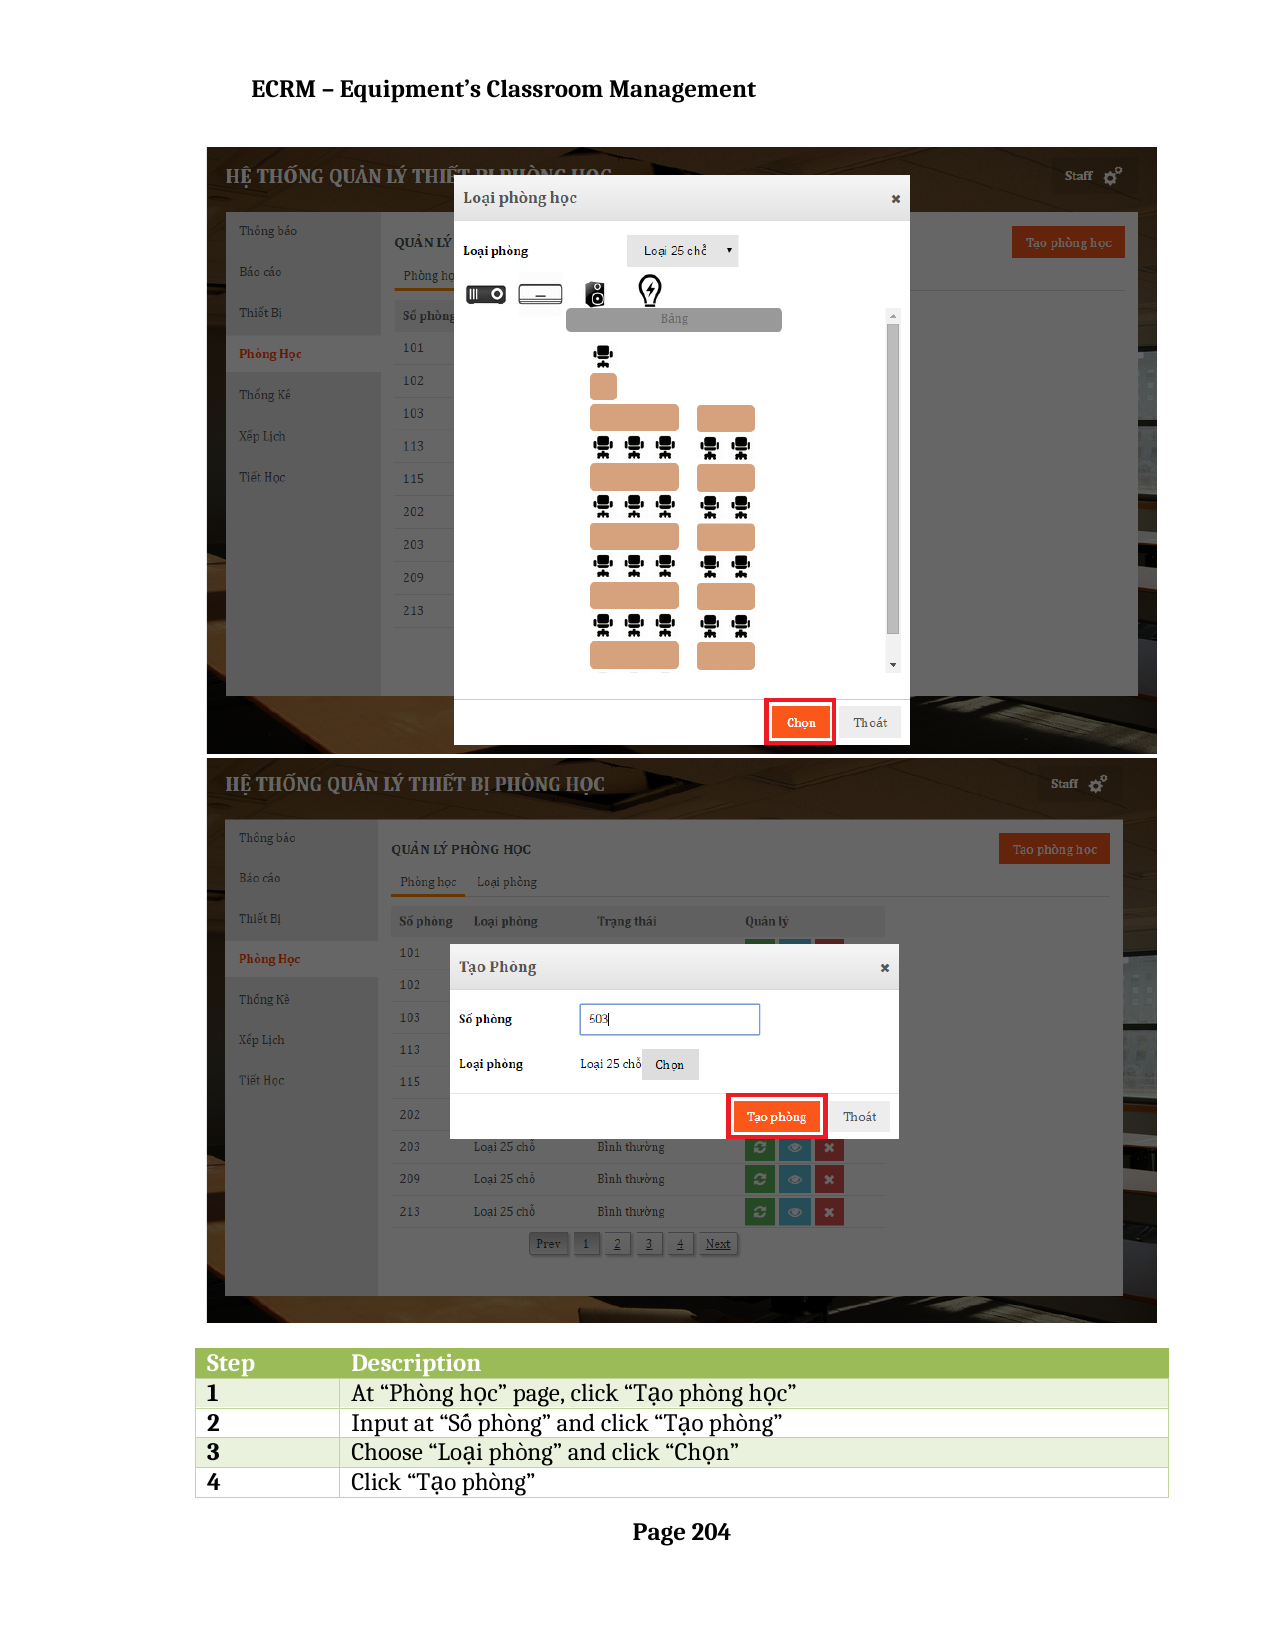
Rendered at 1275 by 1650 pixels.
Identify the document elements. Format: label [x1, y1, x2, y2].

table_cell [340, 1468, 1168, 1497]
picture [206, 147, 1157, 754]
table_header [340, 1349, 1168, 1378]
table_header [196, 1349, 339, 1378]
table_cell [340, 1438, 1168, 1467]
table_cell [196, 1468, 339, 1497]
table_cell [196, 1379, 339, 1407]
picture [206, 758, 1157, 1323]
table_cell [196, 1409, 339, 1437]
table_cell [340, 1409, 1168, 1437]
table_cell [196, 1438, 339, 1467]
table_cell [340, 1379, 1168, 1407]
